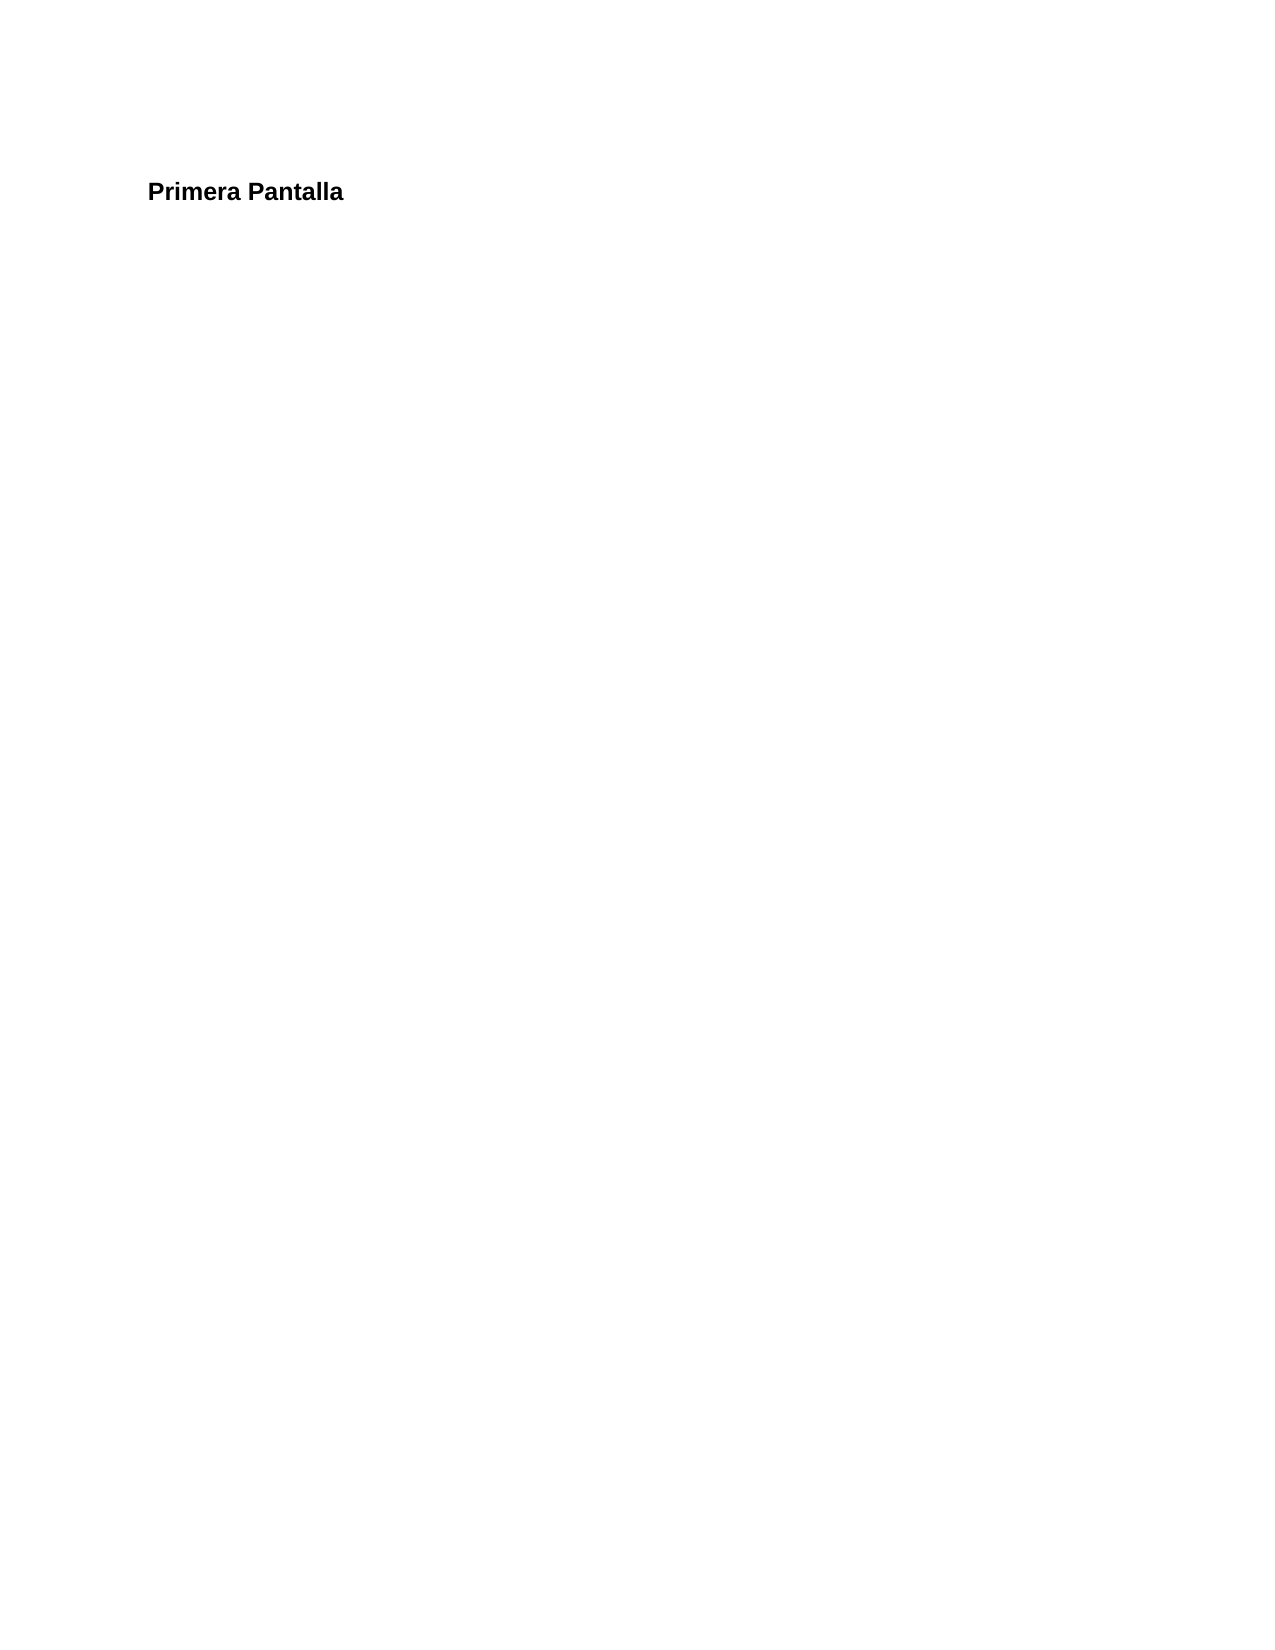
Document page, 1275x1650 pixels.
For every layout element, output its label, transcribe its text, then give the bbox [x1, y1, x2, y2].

text Primera Pantalla [148, 177, 1127, 206]
